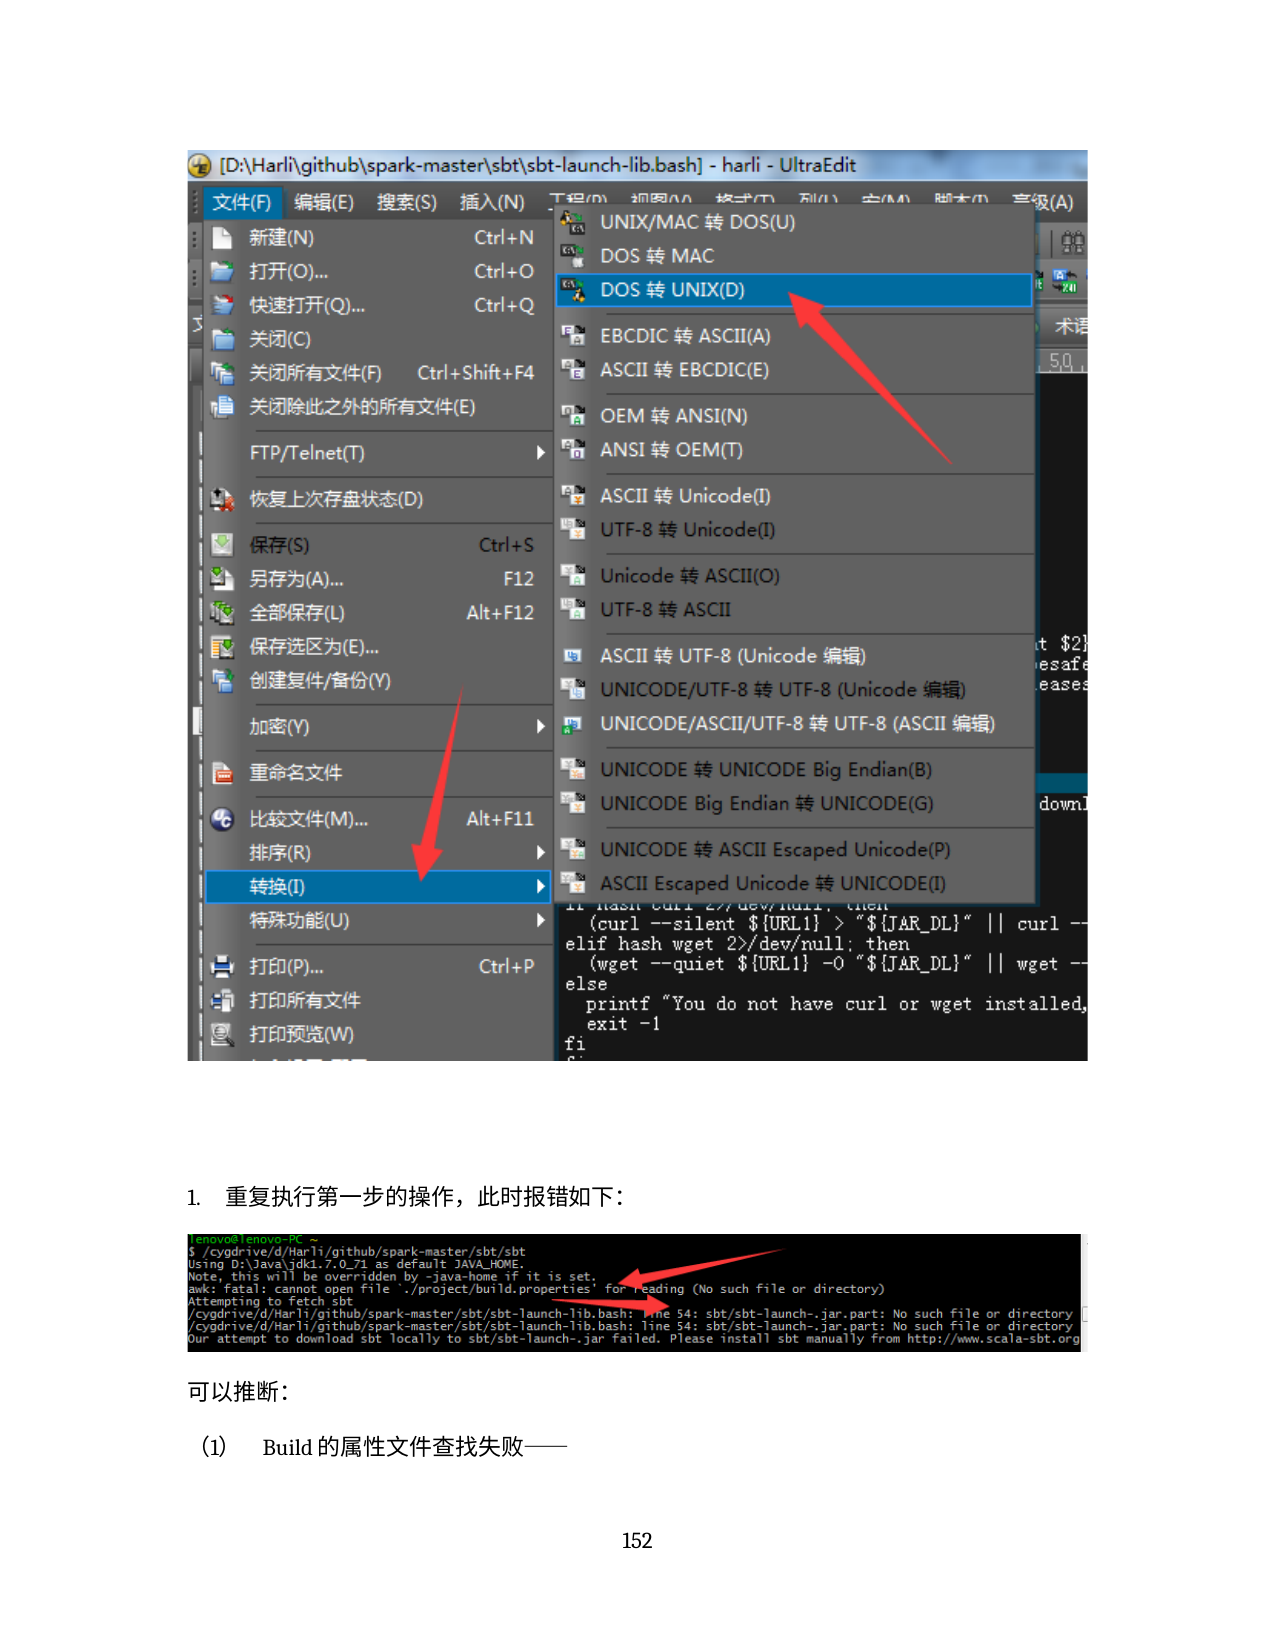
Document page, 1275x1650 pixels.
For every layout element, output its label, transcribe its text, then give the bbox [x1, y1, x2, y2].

list 重复执行第一步的操作，此时报错如下： [187, 1179, 1087, 1212]
list Build的属性文件查找失败—— [187, 1429, 1087, 1462]
text 可以推断： [187, 1374, 1087, 1407]
picture [187, 1234, 1088, 1352]
picture [187, 150, 1088, 1061]
